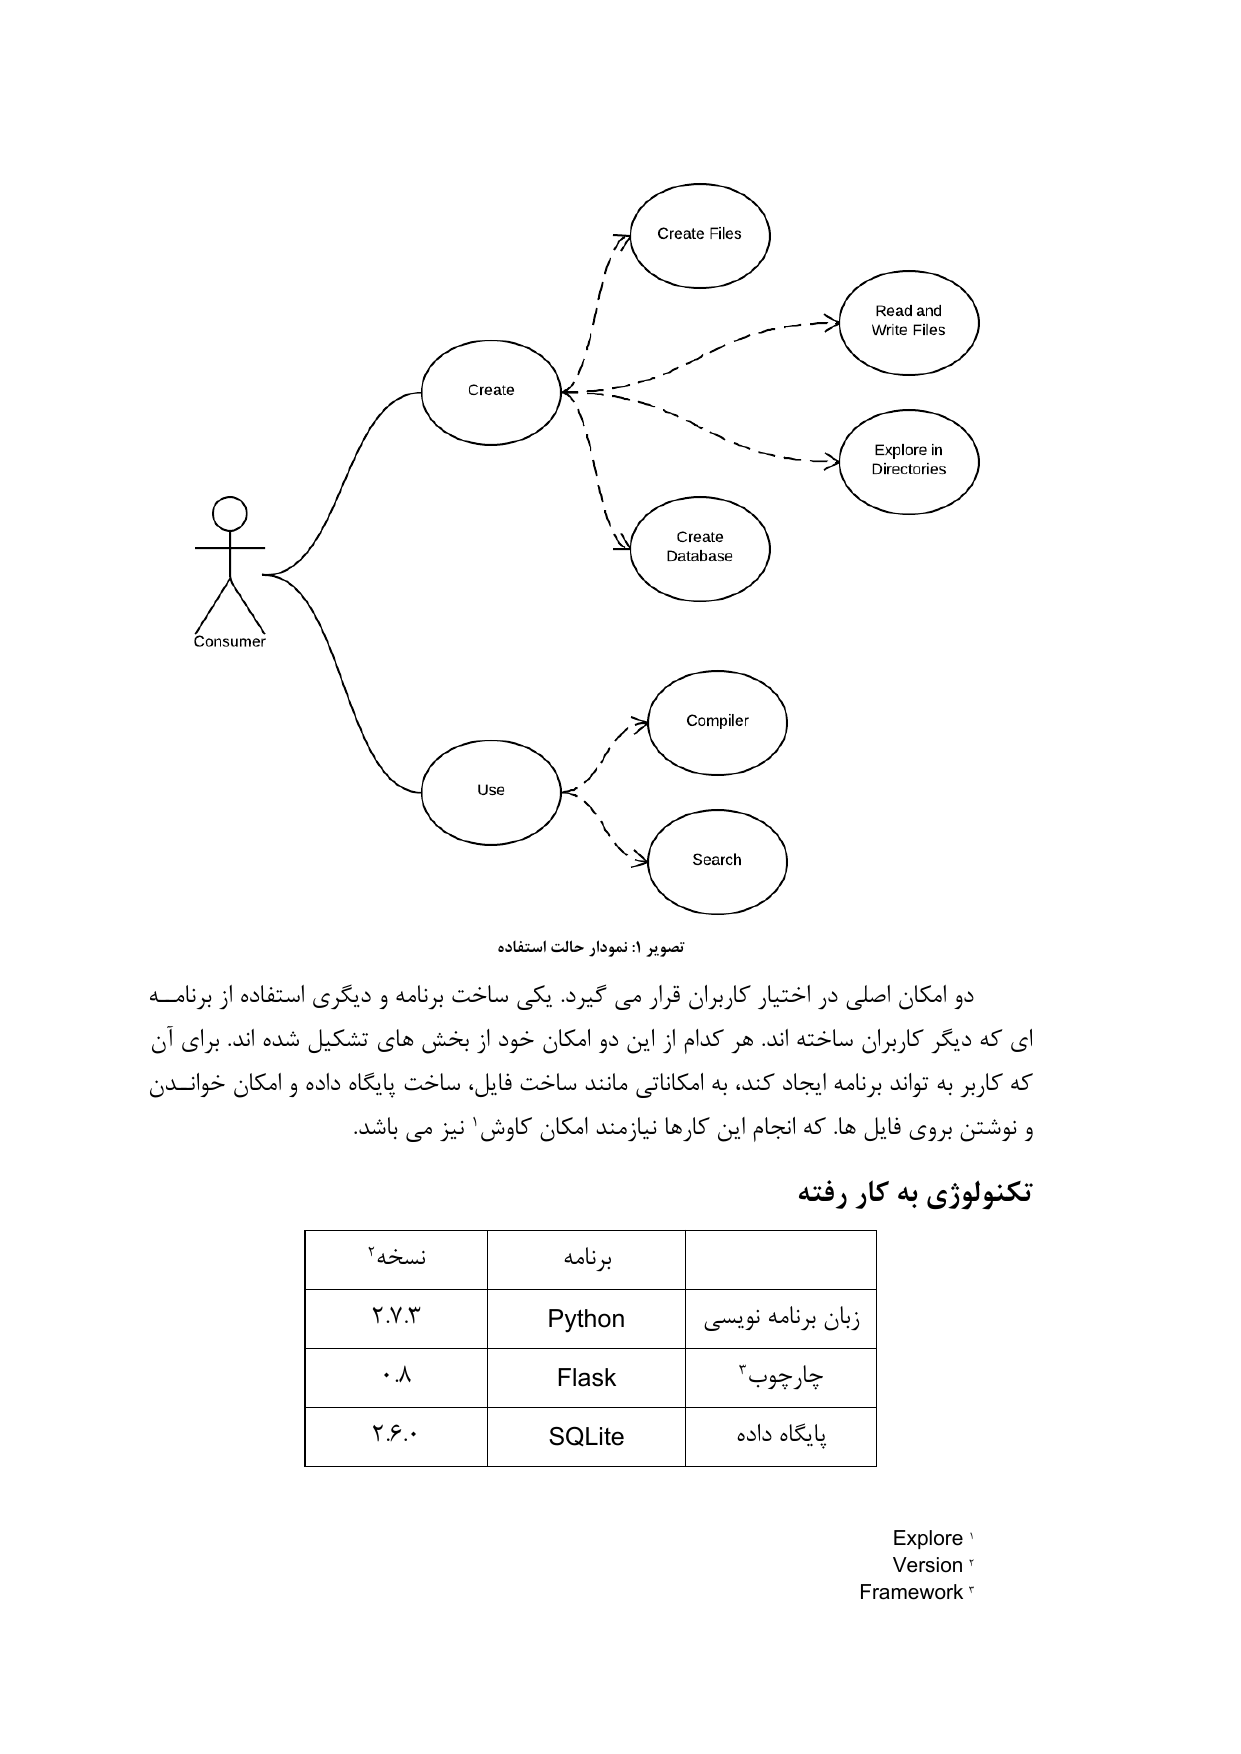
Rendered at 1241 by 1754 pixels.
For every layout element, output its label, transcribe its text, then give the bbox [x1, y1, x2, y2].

table_header [686, 1231, 876, 1288]
table_cell چارچوب [686, 1349, 876, 1407]
picture [147, 147, 1034, 940]
text تصویر 1: نمودار حالت استفاده [148, 940, 1033, 959]
table_header نسخه [306, 1231, 487, 1288]
table_cell SQLite [488, 1408, 685, 1466]
table_header برنامه [488, 1231, 685, 1288]
table_cell Python [488, 1290, 685, 1348]
table_cell پایگاه داده [686, 1408, 876, 1466]
table_cell زبان برنامه نویسی [686, 1290, 876, 1348]
text دو امکان اصلی در اختیار کاربران قرار می گیرد. یکی ساخت برنامه و دیگری استفاده از برنامه ای که دیگر کاربران ساخته اند. هر کدام از این دو امکان خود از بخش های تشکیل شده اند. برای آن که کاربر به تواند برنامه ایجاد کند، به امکاناتی مانند ساخت فایل، ساخت پایگاه داده و امکان خواندن و نوشتن بروی فایل ها. که انجام این کارها نیازمند امکان کاوش نیز می باشد. [148, 984, 1033, 1144]
table_cell 2.7.3 [306, 1290, 487, 1348]
table_cell 0.8 [306, 1349, 487, 1407]
table_cell Flask [488, 1349, 685, 1407]
subtitle تکنولوژی به کار رفته [148, 1179, 1033, 1213]
table_cell 2.6.0 [306, 1408, 487, 1466]
